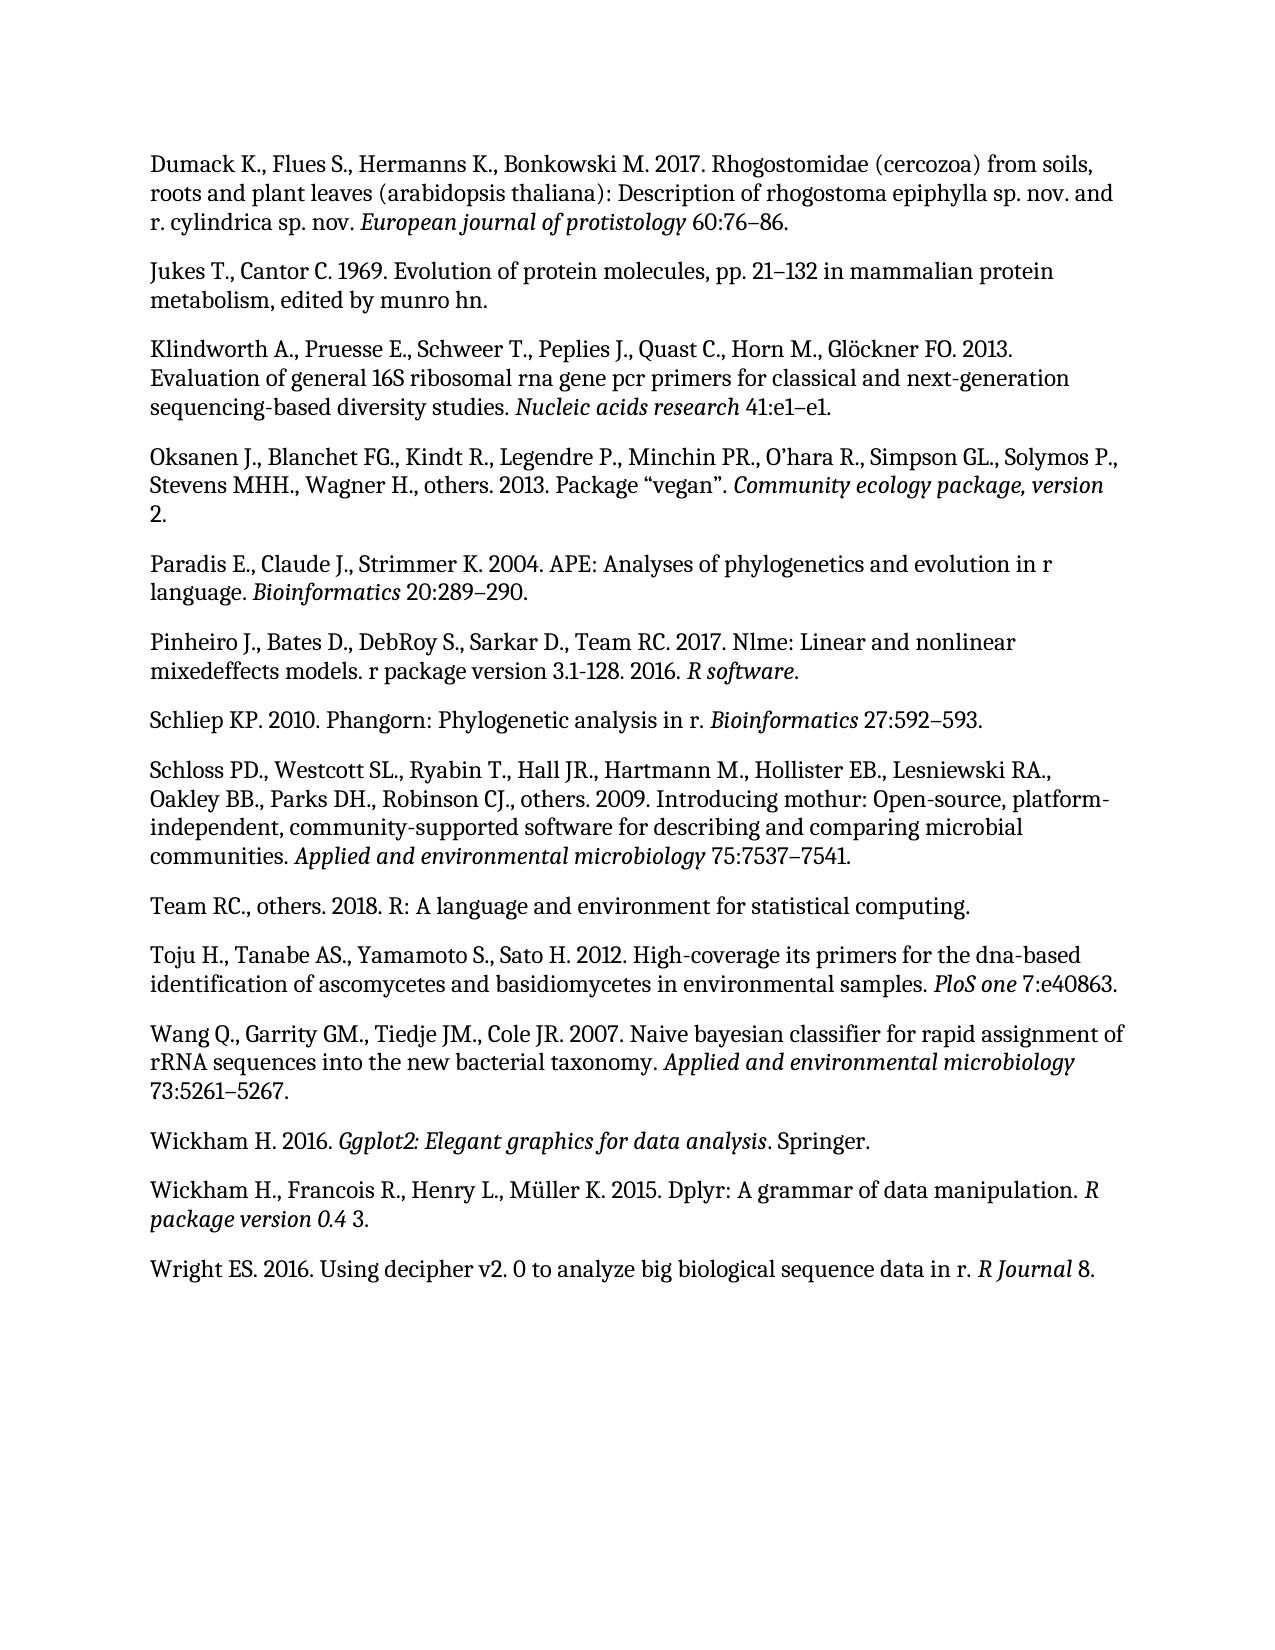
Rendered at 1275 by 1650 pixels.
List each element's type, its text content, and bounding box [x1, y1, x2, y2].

text Wickham H. 2016. Ggplot2: Elegant graphics for data analysis. Springer. [150, 1127, 1125, 1155]
text Toju H., Tanabe AS., Yamamoto S., Sato H. 2012. High-coverage its primers for the dna-based identification of ascomycetes and basidiomycetes in environmental samples. PloS one 7:e40863. [150, 941, 1125, 999]
text Paradis E., Claude J., Strimmer K. 2004. APE: Analyses of phylogenetics and evolution in r language. Bioinformatics 20:289–290. [150, 549, 1125, 607]
text Team RC., others. 2018. R: A language and environment for statistical computing. [150, 892, 1125, 920]
text Schloss PD., Westcott SL., Ryabin T., Hall JR., Hartmann M., Hollister EB., Lesniewski RA., Oakley BB., Parks DH., Robinson CJ., others. 2009. Introducing mothur: Open-source, platform-independent, community-supported software for describing and comparing microbial communities. Applied and environmental microbiology 75:7537–7541. [150, 756, 1125, 871]
text Pinheiro J., Bates D., DebRoy S., Sarkar D., Team RC. 2017. Nlme: Linear and nonlinear mixedeffects models. r package version 3.1-128. 2016. R software. [150, 628, 1125, 685]
text Jukes T., Cantor C. 1969. Evolution of protein molecules, pp. 21–132 in mammalian protein metabolism, edited by munro hn. [150, 257, 1125, 314]
text Wright ES. 2016. Using decipher v2. 0 to analyze big biological sequence data in r. R Journal 8. [150, 1254, 1125, 1283]
text Wickham H., Francois R., Henry L., Müller K. 2015. Dplyr: A grammar of data manipulation. R package version 0.4 3. [150, 1176, 1125, 1234]
text Dumack K., Flues S., Hermanns K., Bonkowski M. 2017. Rhogostomidae (cercozoa) from soils, roots and plant leaves (arabidopsis thaliana): Description of rhogostoma epiphylla sp. nov. and r. cylindrica sp. nov. European journal of protistology 60:76–86. [150, 150, 1125, 236]
text Oksanen J., Blanchet FG., Kindt R., Legendre P., Minchin PR., O’hara R., Simpson GL., Solymos P., Stevens MHH., Wagner H., others. 2013. Package “vegan”. Community ecology package, version 2. [150, 442, 1125, 529]
text Klindworth A., Pruesse E., Schweer T., Peplies J., Quast C., Horn M., Glöckner FO. 2013. Evaluation of general 16S ribosomal rna gene pcr primers for classical and next-generation sequencing-based diversity studies. Nucleic acids research 41:e1–e1. [150, 335, 1125, 422]
text Schliep KP. 2010. Phangorn: Phylogenetic analysis in r. Bioinformatics 27:592–593. [150, 706, 1125, 735]
text Wang Q., Garrity GM., Tiedje JM., Cole JR. 2007. Naive bayesian classifier for rapid assignment of rRNA sequences into the new bacterial taxonomy. Applied and environmental microbiology 73:5261–5267. [150, 1019, 1125, 1106]
